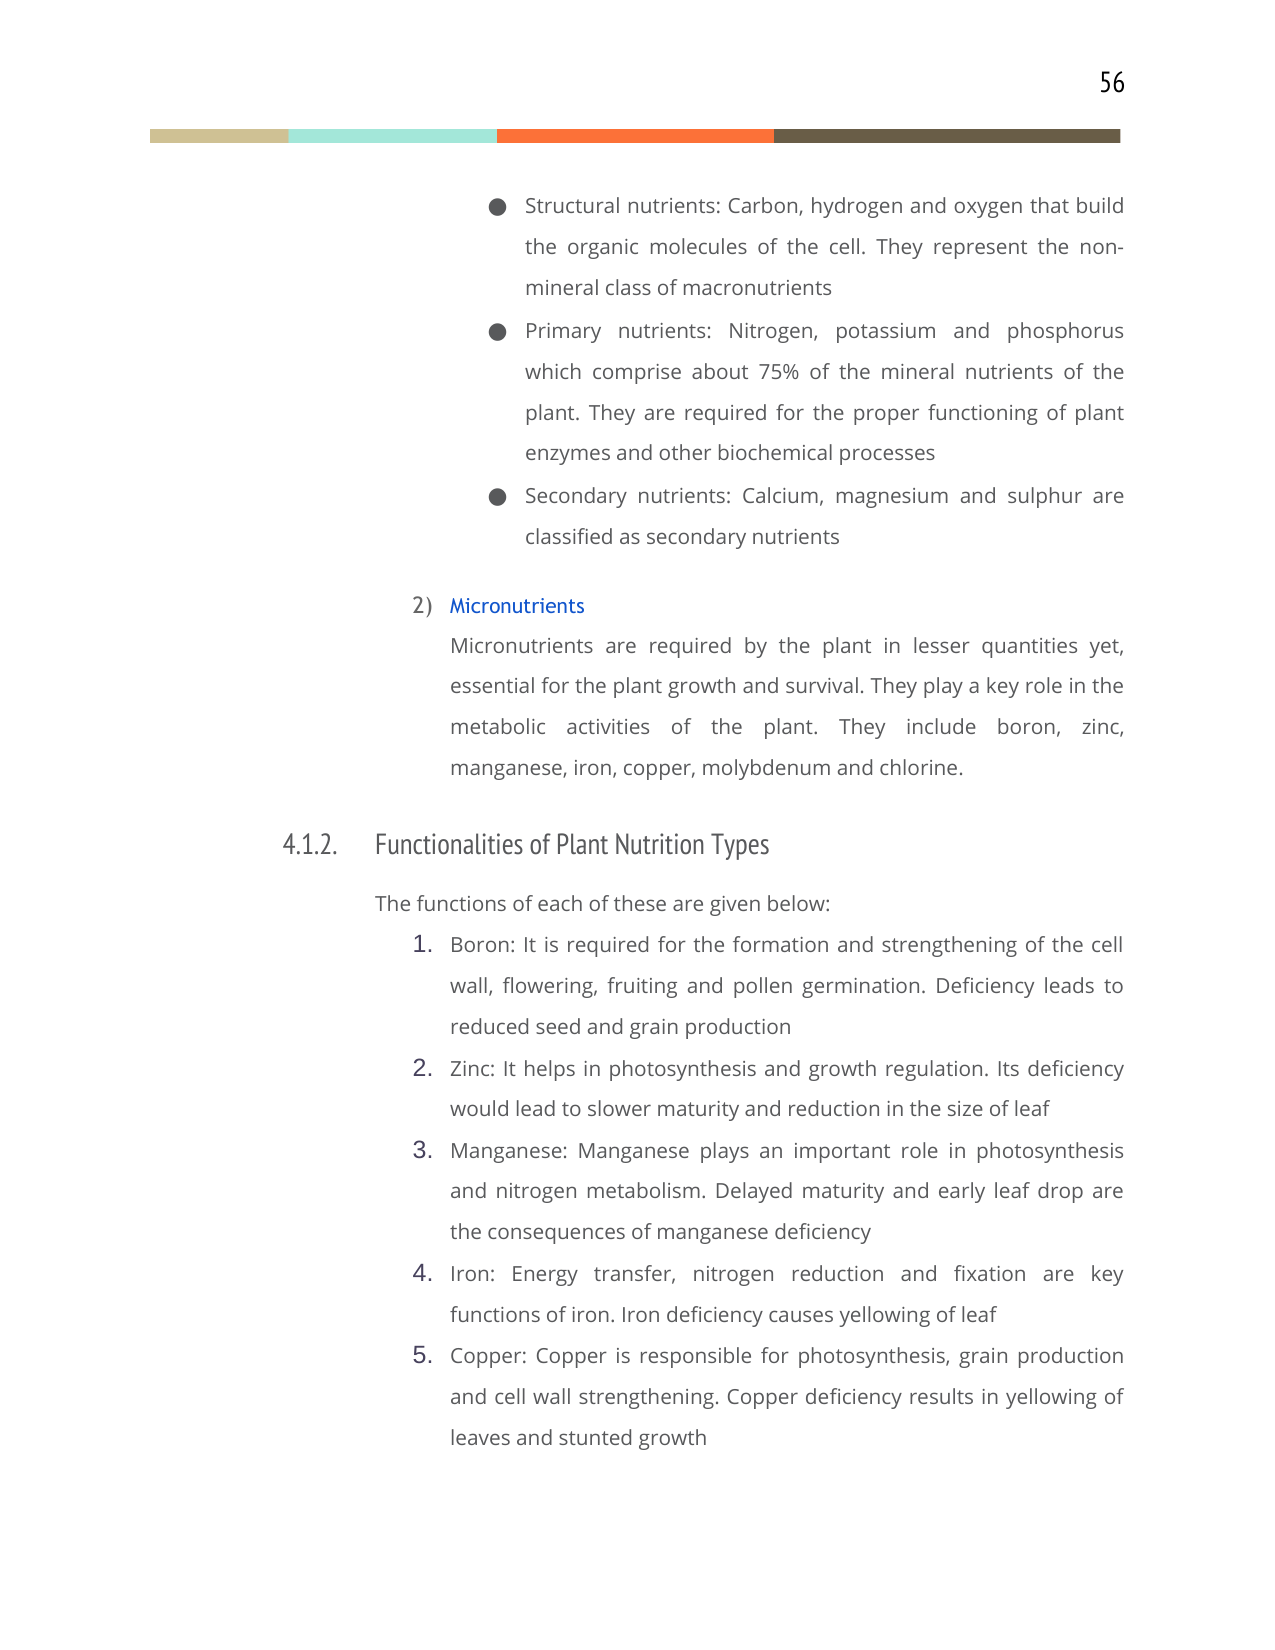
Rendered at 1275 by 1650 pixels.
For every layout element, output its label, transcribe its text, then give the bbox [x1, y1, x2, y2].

text The functions of each of these are given below: [375, 889, 1125, 917]
list Secondary nutrients: Calcium, magnesium and sulphur are classified as secondary nutrients [487, 479, 1125, 551]
list Structural nutrients: Carbon, hydrogen and oxygen that build the organic molecules of the cell. They represent the non-mineral class of macronutrients [487, 189, 1125, 301]
text Micronutrients are required by the plant in lesser quantities yet, essential for the plant growth and survival. They play a key role in the metabolic activities of the plant. They include boron, zinc, manganese, iron, copper, molybdenum and chlorine. [450, 631, 1125, 781]
list Copper: Copper is responsible for photosynthesis, grain production and cell wall strengthening. Copper deficiency results in yellowing of leaves and stunted growth [412, 1340, 1125, 1451]
list Boron: It is required for the formation and strengthening of the cell wall, flowering, fruiting and pollen germination. Deficiency leads to reduced seed and grain production [412, 929, 1125, 1040]
picture [150, 129, 1121, 143]
subtitle Functionalities of Plant Nutrition Types [337, 825, 1125, 862]
list Zinc: It helps in photosynthesis and growth regulation. Its deficiency would lead to slower maturity and reduction in the size of leaf [412, 1052, 1125, 1123]
list Primary nutrients: Nitrogen, potassium and phosphorus which comprise about 75% of the mineral nutrients of the plant. They are required for the proper functioning of plant enzymes and other biochemical processes [487, 313, 1125, 467]
list Iron: Energy transfer, nitrogen reduction and fixation are key functions of iron. Iron deficiency causes yellowing of leaf [412, 1258, 1125, 1328]
list Manganese: Manganese plays an important role in photosynthesis and nitrogen metabolism. Delayed maturity and early leaf drop are the consequences of manganese deficiency [412, 1135, 1125, 1246]
subtitle Micronutrients [412, 592, 1125, 619]
